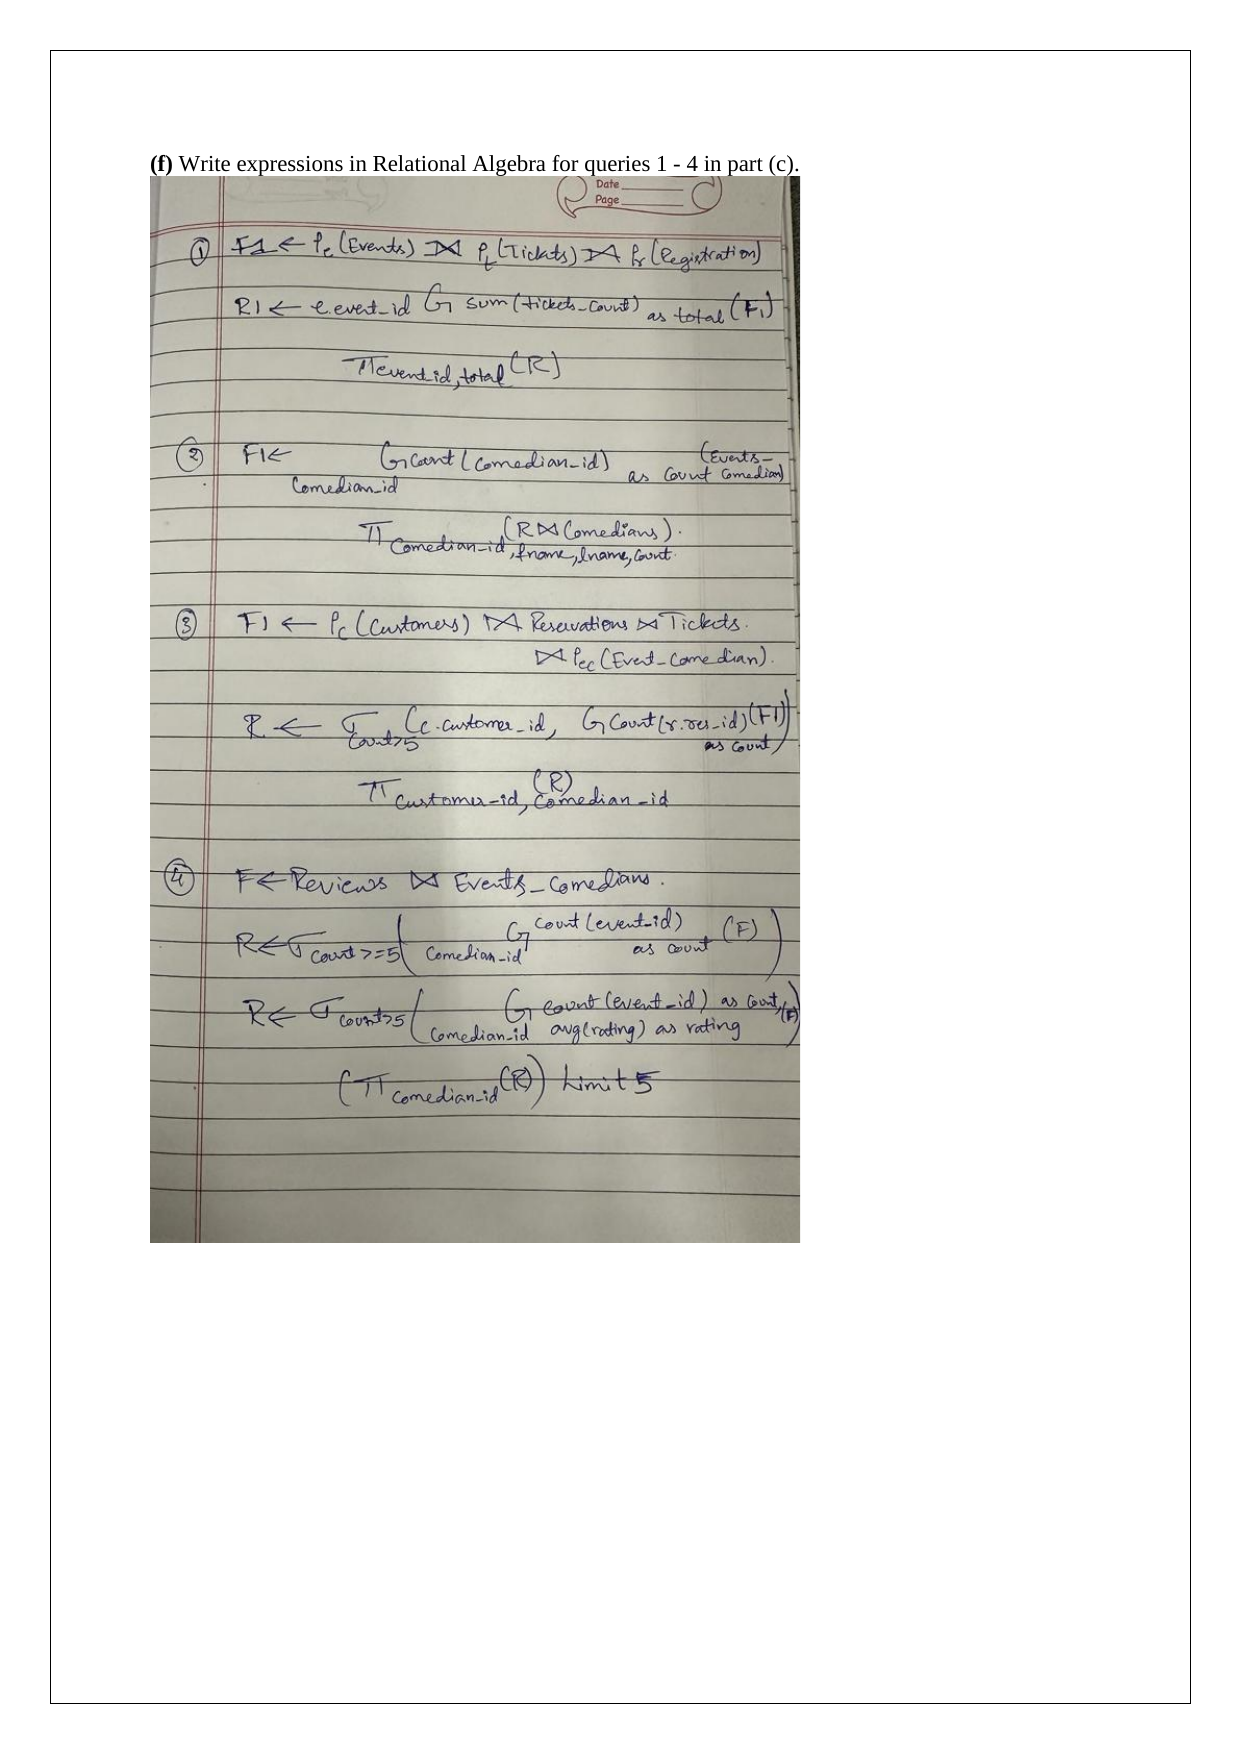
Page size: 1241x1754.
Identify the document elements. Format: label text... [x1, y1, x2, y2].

picture [150, 176, 800, 1243]
text (f) Write expressions in Relational Algebra for queries 1 - 4 in part (c). [150, 150, 1090, 176]
